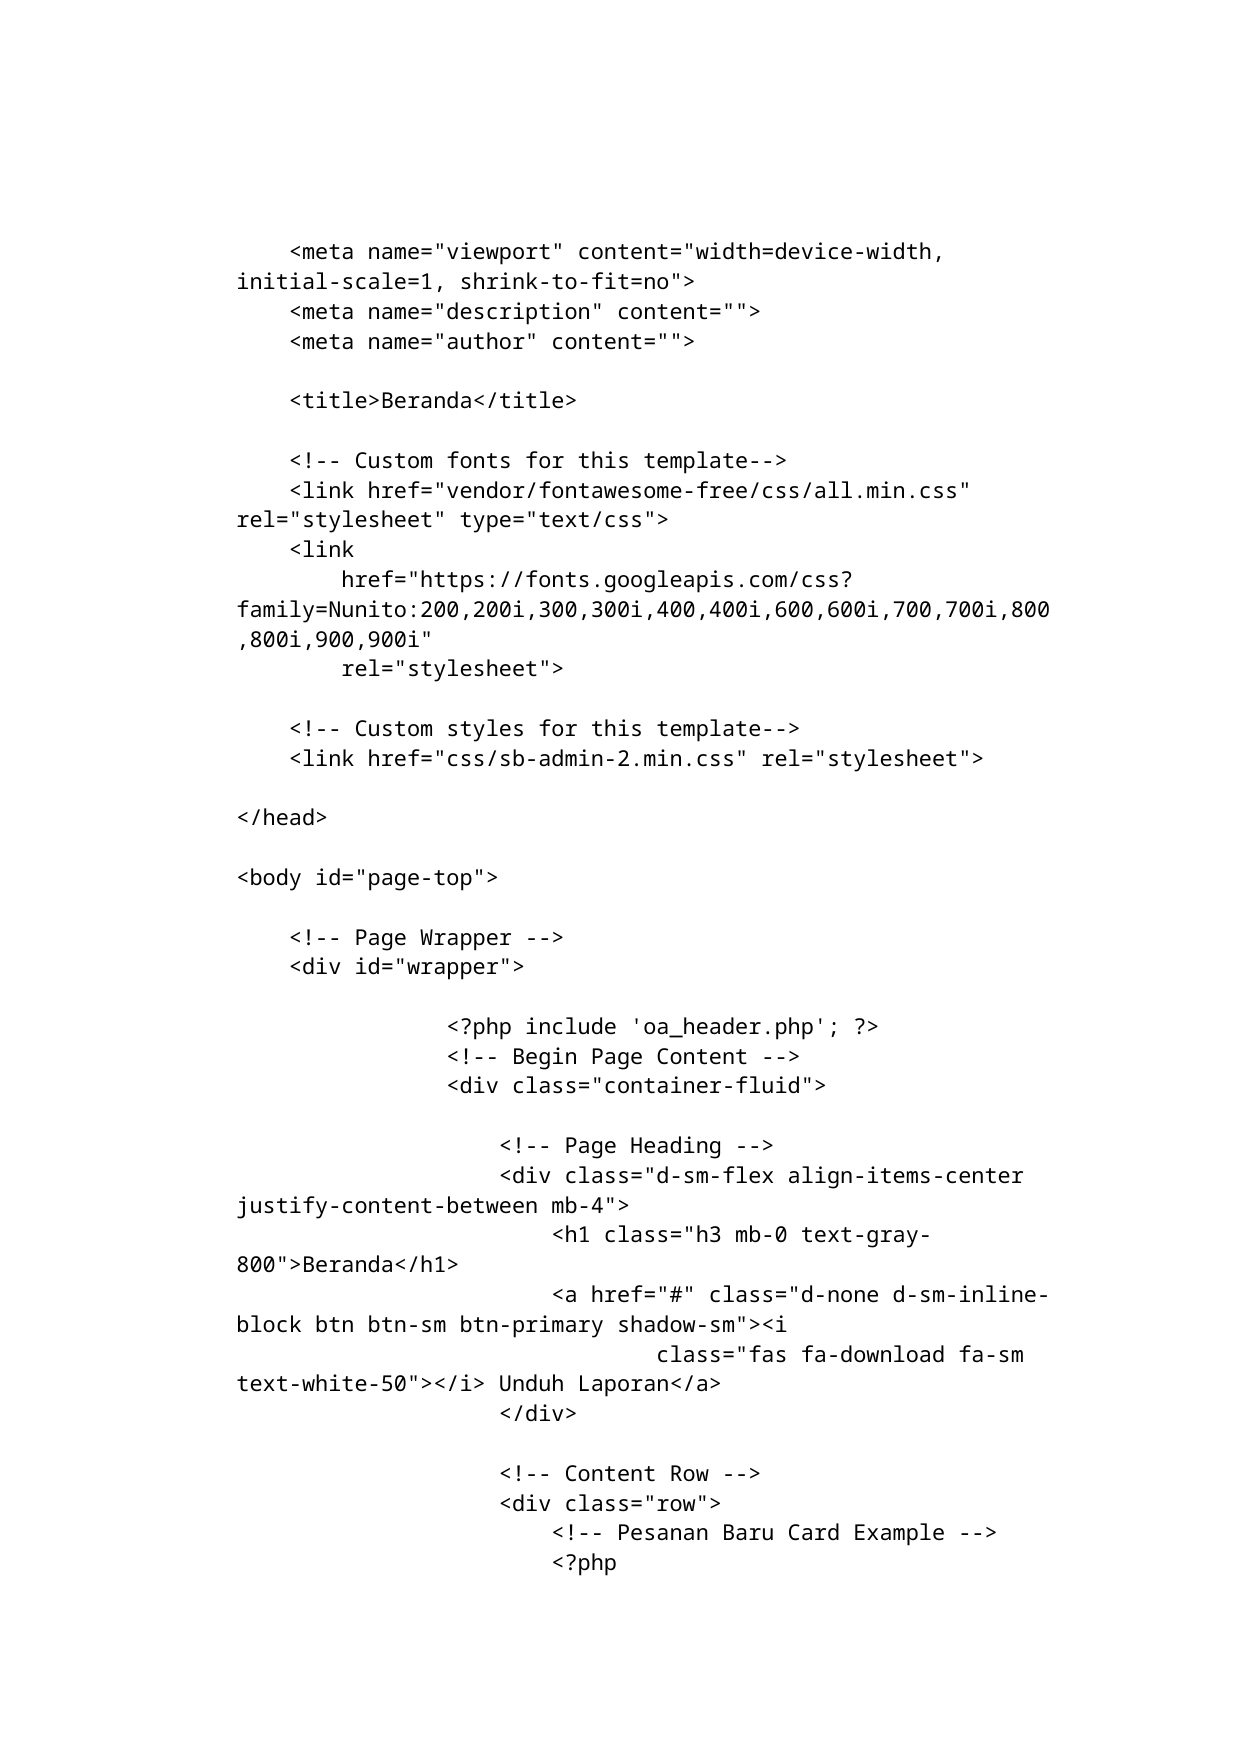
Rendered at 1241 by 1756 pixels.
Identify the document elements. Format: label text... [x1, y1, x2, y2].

text <!-- Content Row --> [236, 1458, 1063, 1487]
text <body id="page-top"> [236, 862, 1063, 892]
text <!-- Pesanan Baru Card Example --> [236, 1517, 1063, 1547]
text rel="stylesheet"> [236, 653, 1063, 683]
text <?php include 'oa_header.php'; ?> [236, 1011, 1063, 1041]
text <meta name="viewport" content="width=device-width, initial-scale=1, shrink-to-fit=no"> [236, 236, 1063, 296]
text href="https://fonts.googleapis.com/css?family=Nunito:200,200i,300,300i,400,400i,600,600i,700,700i,800,800i,900,900i" [236, 564, 1063, 653]
text <div id="wrapper"> [236, 951, 1063, 981]
text <div class="row"> [236, 1487, 1063, 1517]
text <div class="container-fluid"> [236, 1070, 1063, 1100]
text <meta name="author" content=""> [236, 326, 1063, 355]
text <a href="#" class="d-none d-sm-inline-block btn btn-sm btn-primary shadow-sm"><i [236, 1279, 1063, 1338]
text <!-- Page Wrapper --> [236, 921, 1063, 951]
text <h1 class="h3 mb-0 text-gray-800">Beranda</h1> [236, 1219, 1063, 1279]
text </div> [236, 1398, 1063, 1428]
text <!-- Begin Page Content --> [236, 1041, 1063, 1070]
text class="fas fa-download fa-sm text-white-50"></i> Unduh Laporan</a> [236, 1338, 1063, 1398]
text <link [236, 534, 1063, 564]
text <!-- Custom styles for this template--> [236, 713, 1063, 743]
text </head> [236, 802, 1063, 832]
text <link href="css/sb-admin-2.min.css" rel="stylesheet"> [236, 743, 1063, 772]
text <!-- Page Heading --> [236, 1130, 1063, 1160]
text <!-- Custom fonts for this template--> [236, 445, 1063, 474]
text <meta name="description" content=""> [236, 296, 1063, 326]
text <?php [236, 1547, 1063, 1577]
text <link href="vendor/fontawesome-free/css/all.min.css" rel="stylesheet" type="text/css"> [236, 474, 1063, 534]
text <title>Beranda</title> [236, 385, 1063, 415]
text <div class="d-sm-flex align-items-center justify-content-between mb-4"> [236, 1160, 1063, 1219]
